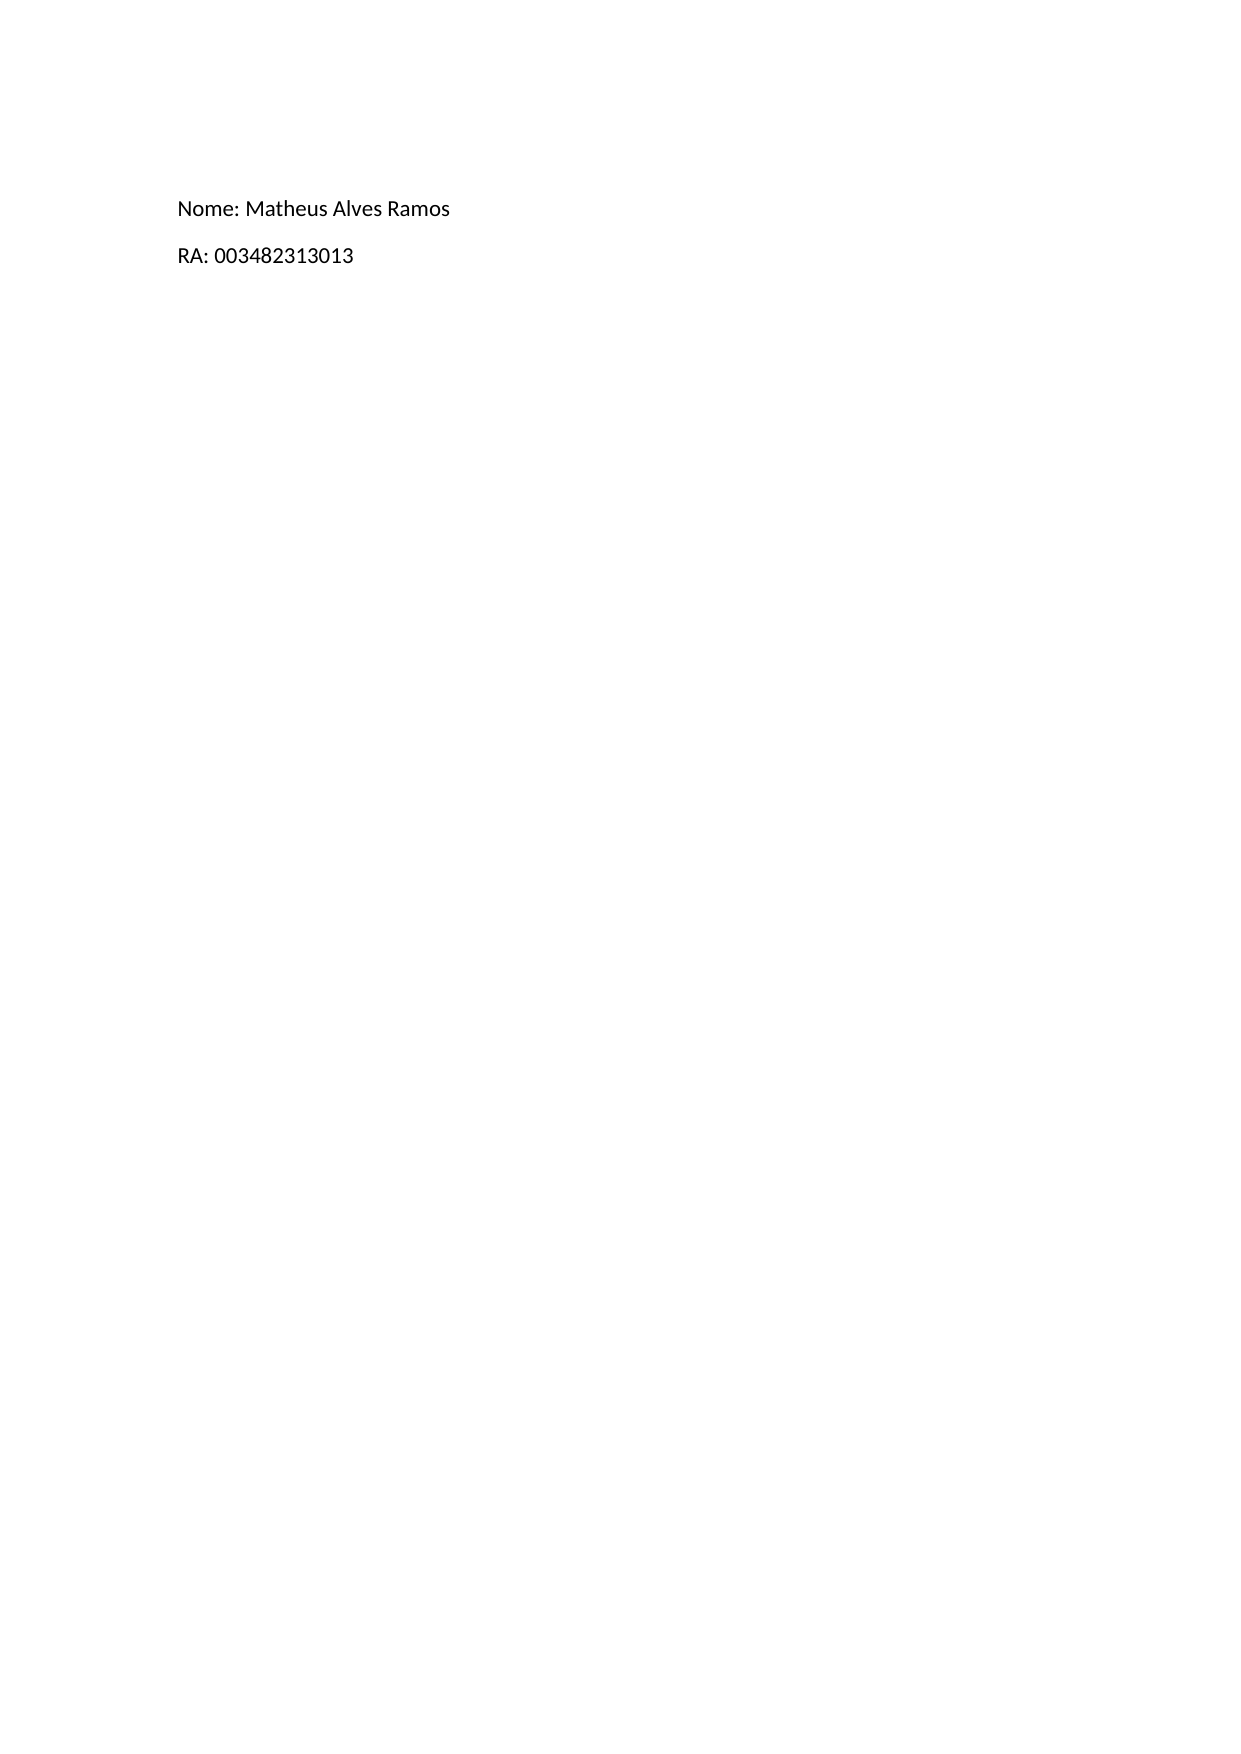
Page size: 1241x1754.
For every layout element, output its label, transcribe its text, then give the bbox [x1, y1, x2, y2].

text Nome: Matheus Alves Ramos [177, 194, 1063, 222]
text RA: 003482313013 [177, 241, 1063, 269]
